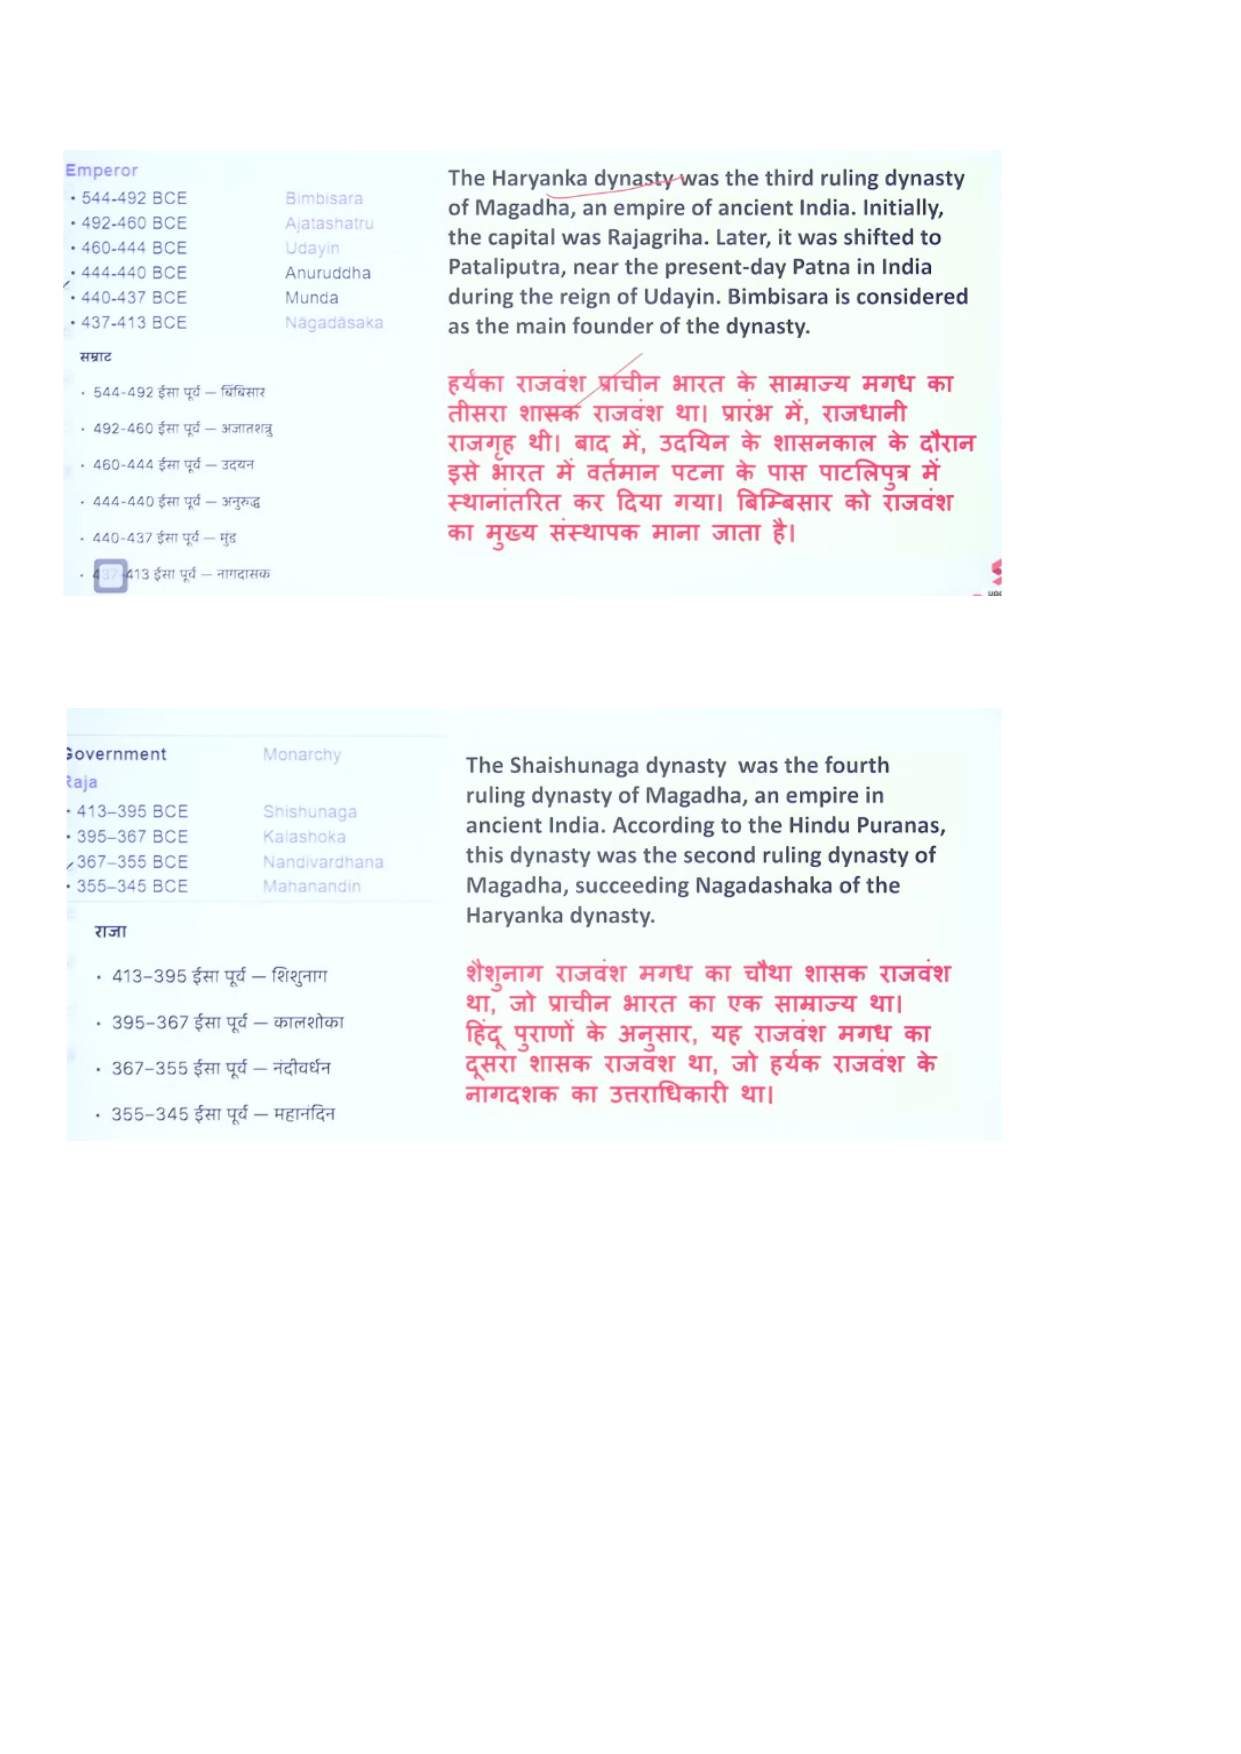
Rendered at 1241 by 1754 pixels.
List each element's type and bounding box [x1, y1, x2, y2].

picture [61, 708, 1002, 1141]
picture [61, 150, 1002, 596]
